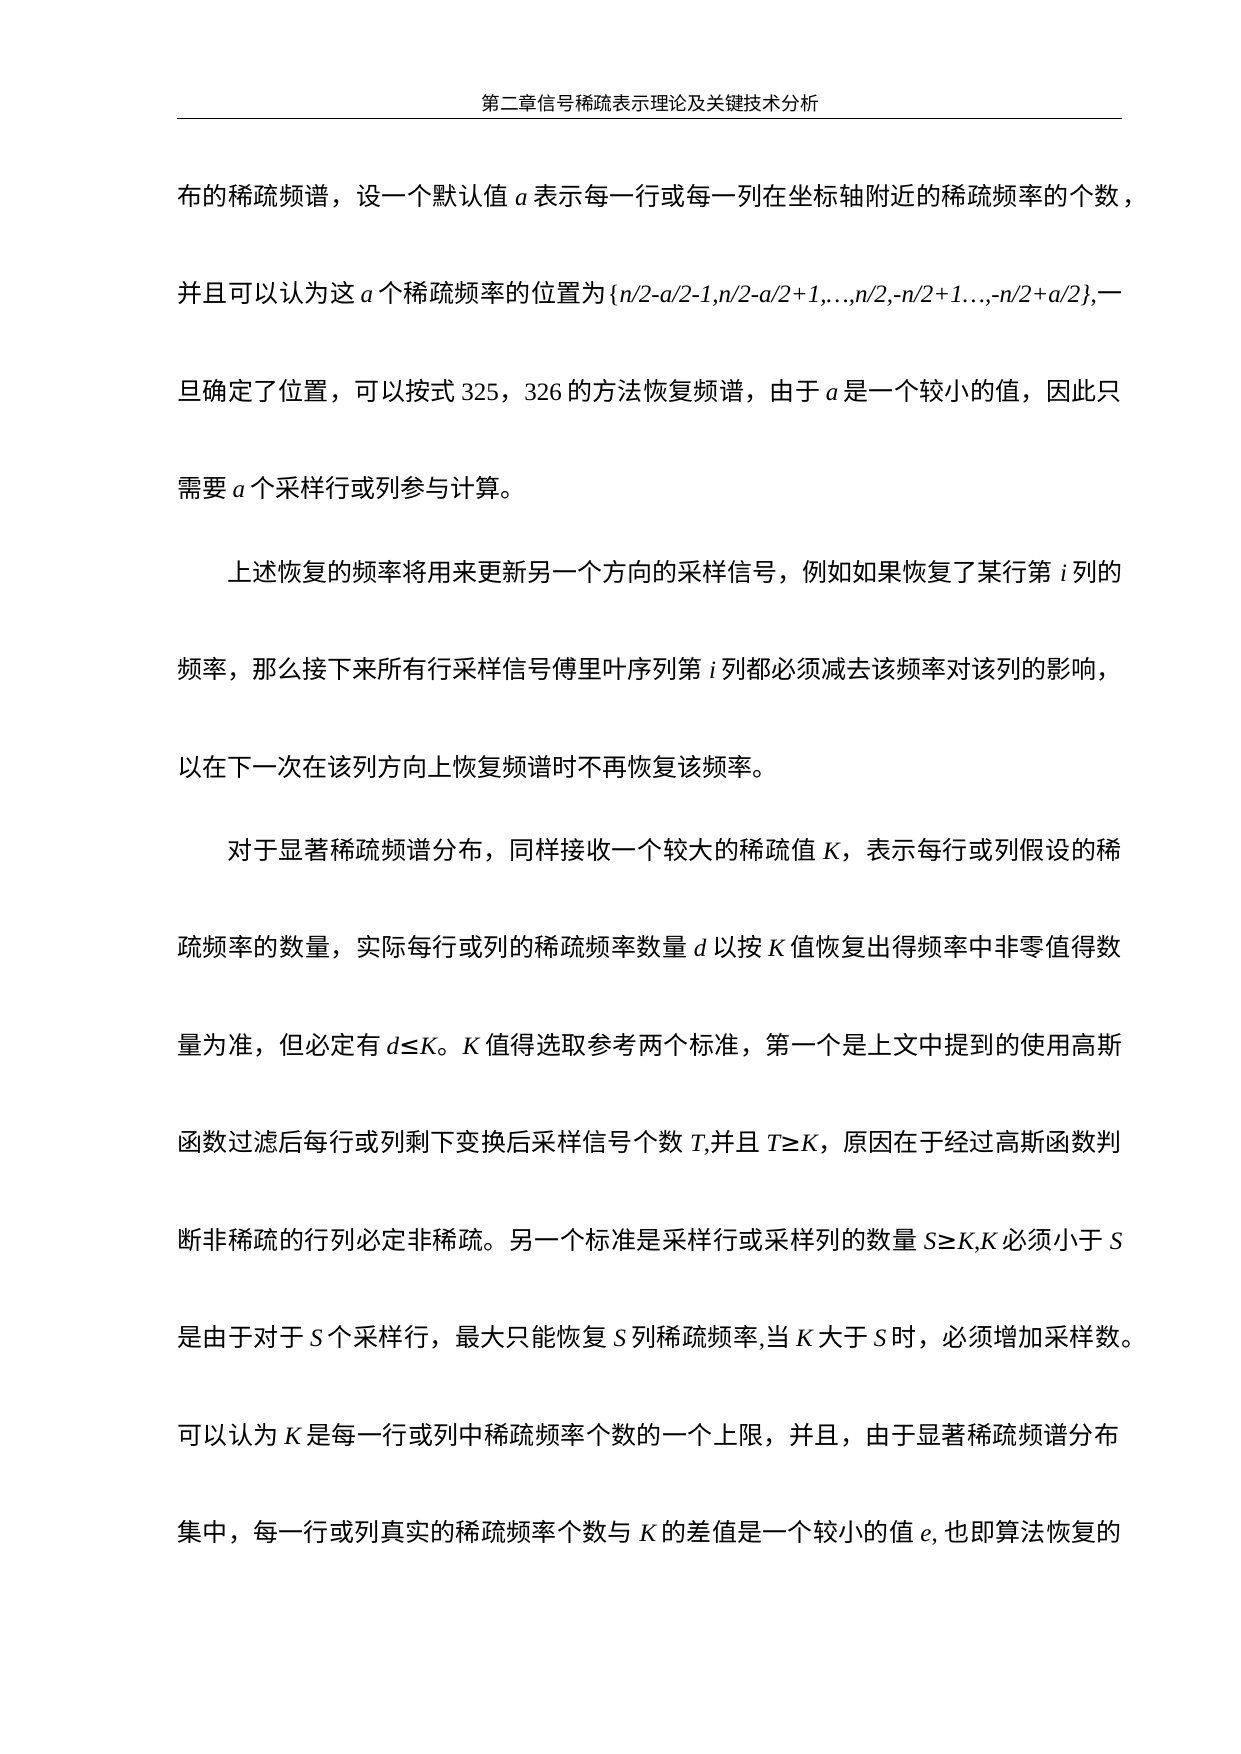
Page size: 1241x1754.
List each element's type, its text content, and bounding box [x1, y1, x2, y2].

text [177, 162, 1122, 519]
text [177, 816, 1122, 1563]
text 上述恢复的频率将用来更新另一个方向的采样信号，例如如果恢复了某行第i列的频率，那么接下来所有行采样信号傅里叶序列第i列都必须减去该频率对该列的影响，以在下一次在该列方向上恢复频谱时不再恢复该频率。 [177, 538, 1122, 798]
